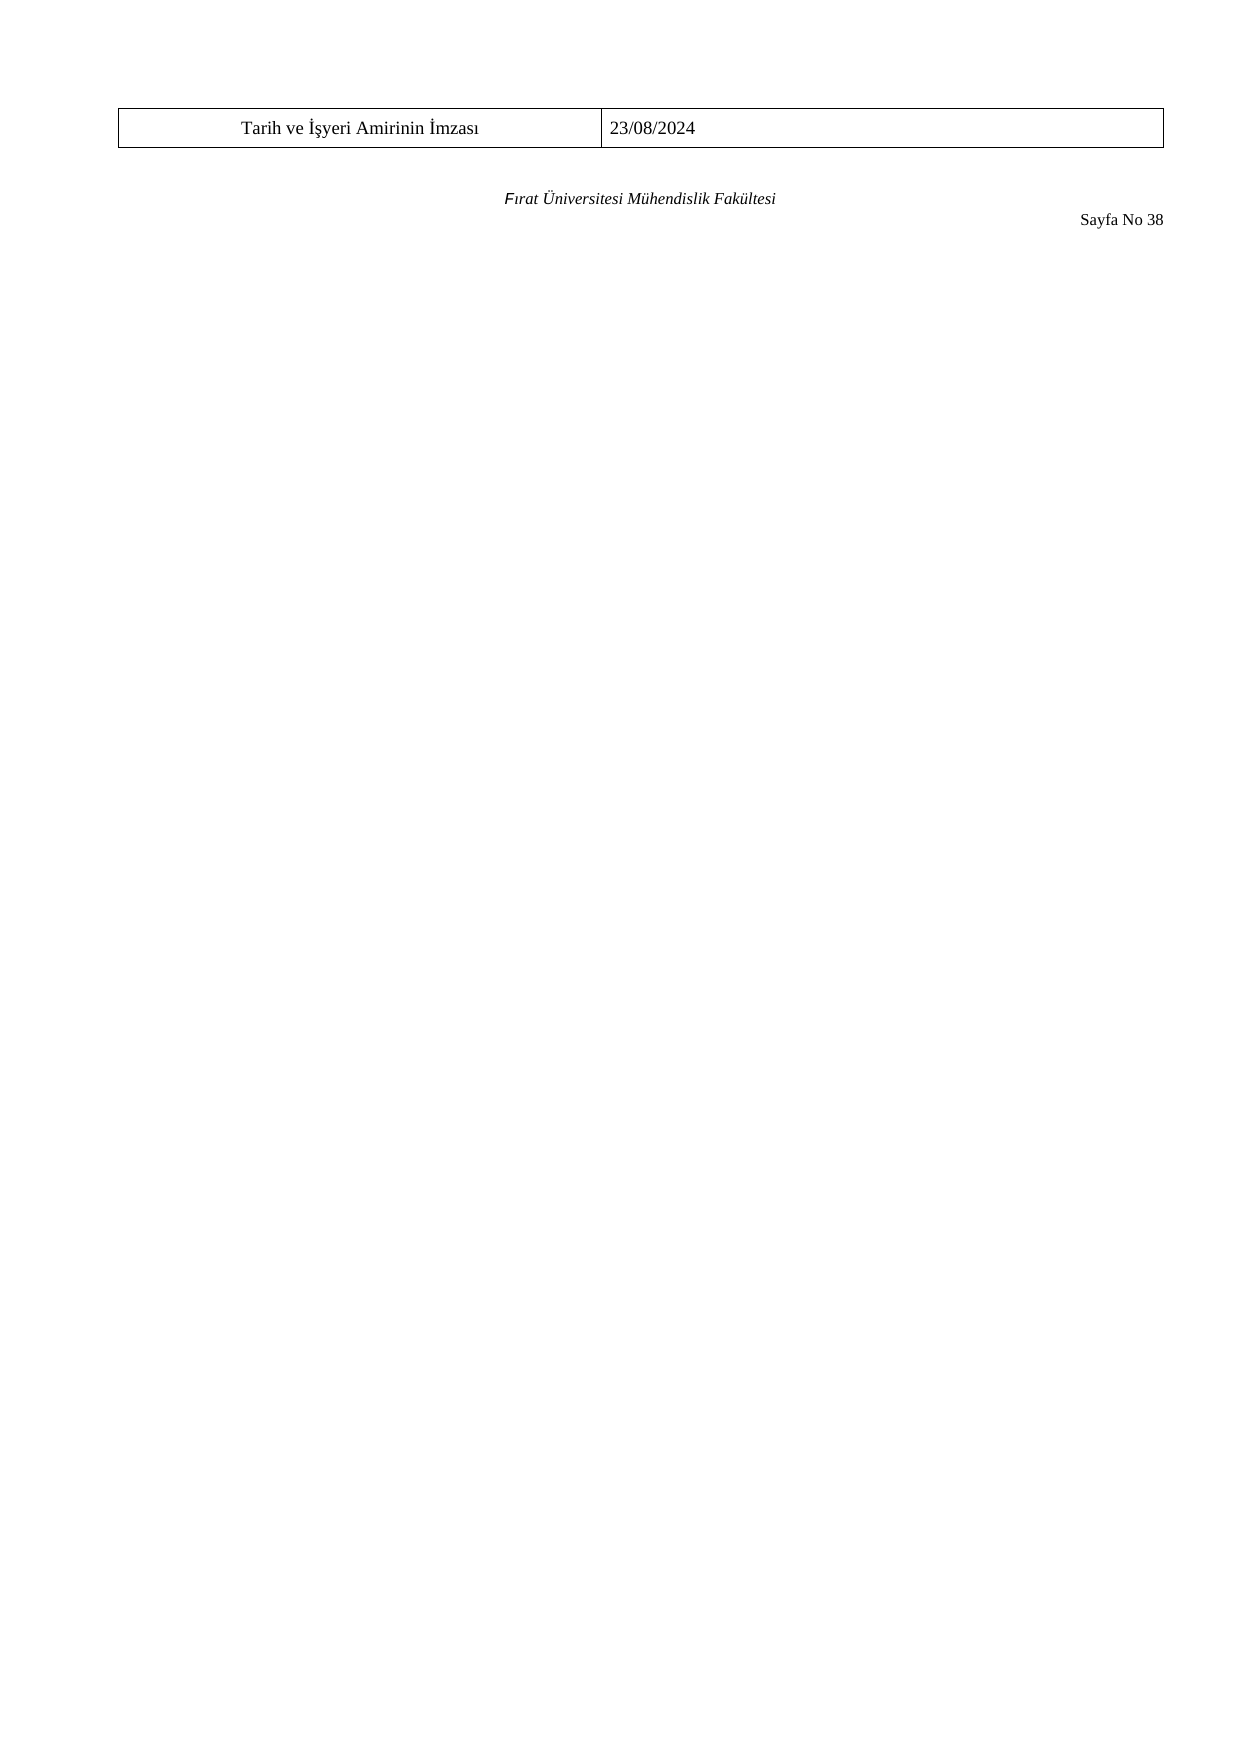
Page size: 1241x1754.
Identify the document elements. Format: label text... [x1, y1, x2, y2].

table_cell Tarih ve İşyeri Amirinin İmzası [119, 109, 601, 147]
text Fırat Üniversitesi Mühendislik Fakültesi [118, 189, 1163, 209]
text Sayfa No 38 [118, 209, 1163, 228]
table_cell 23/08/2024 [602, 109, 1163, 147]
